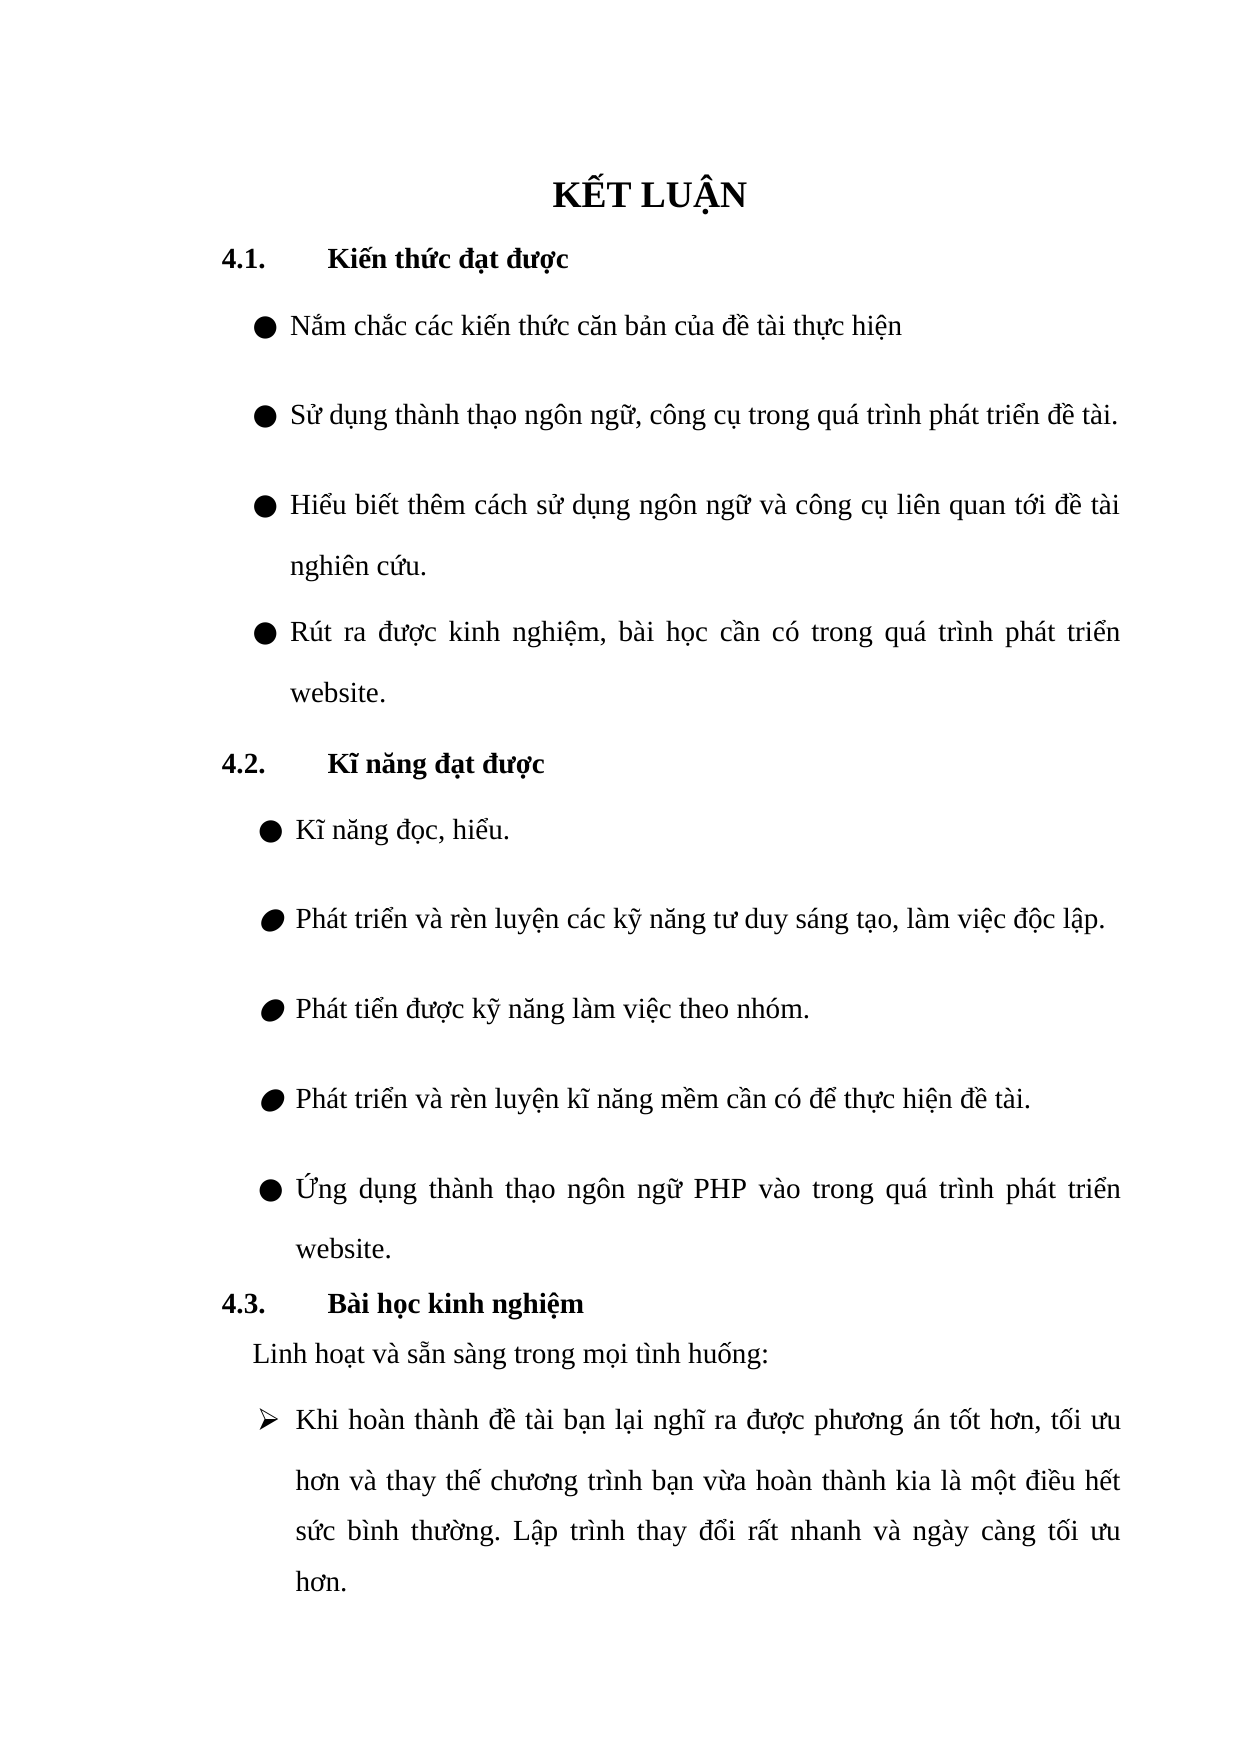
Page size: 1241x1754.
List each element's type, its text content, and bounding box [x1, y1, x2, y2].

subtitle Bài học kinh nghiệm [222, 1286, 1122, 1319]
list Kĩ năng đọc, hiểu. [258, 796, 1122, 856]
list Rút ra được kinh nghiệm, bài học cần có trong quá trình phát triển website. [252, 598, 1122, 708]
subtitle Kĩ năng đạt được [222, 746, 1122, 779]
list Phát triển và rèn luyện kĩ năng mềm cần có để thực hiện đề tài. [258, 1065, 1122, 1125]
list Ứng dụng thành thạo ngôn ngữ PHP vào trong quá trình phát triển website. [258, 1155, 1122, 1265]
list Phát triển và rèn luyện các kỹ năng tư duy sáng tạo, làm việc độc lập. [258, 886, 1122, 946]
list Hiểu biết thêm cách sử dụng ngôn ngữ và công cụ liên quan tới đề tài nghiên cứu. [252, 471, 1122, 581]
subtitle Kiến thức đạt được [222, 242, 1122, 275]
list Sử dụng thành thạo ngôn ngữ, công cụ trong quá trình phát triển đề tài. [252, 382, 1122, 441]
list Khi hoàn thành đề tài bạn lại nghĩ ra được phương án tốt hơn, tối ưu hơn và thay thế chương trình bạn vừa hoàn thành kia là một điều hết sức bình thường. Lập trình thay đổi rất nhanh và ngày càng tối ưu hơn. [258, 1387, 1122, 1597]
list Phát tiển được kỹ năng làm việc theo nhóm. [258, 976, 1122, 1035]
text Linh hoạt và sẵn sàng trong mọi tình huống: [177, 1336, 1122, 1370]
subtitle KẾT LUẬN [177, 173, 1122, 216]
list Nắm chắc các kiến thức căn bản của đề tài thực hiện [252, 292, 1122, 352]
